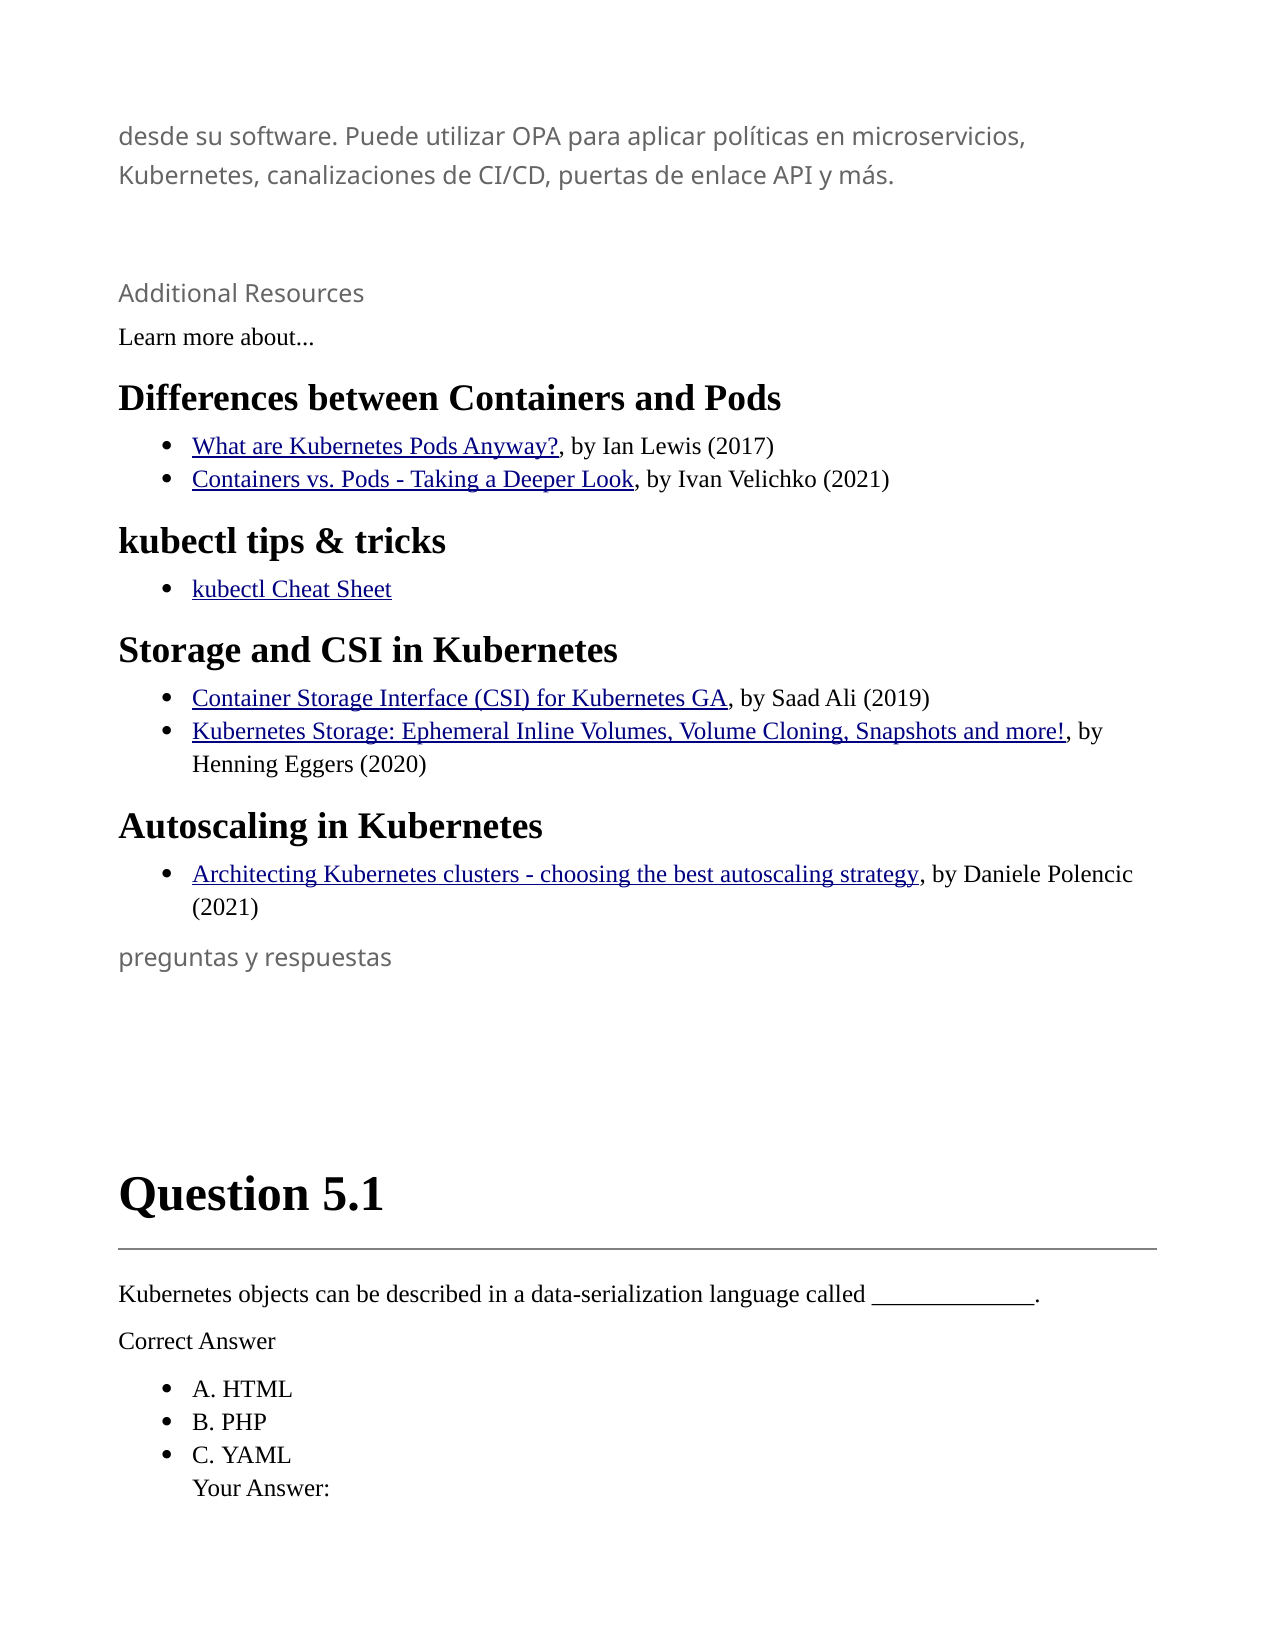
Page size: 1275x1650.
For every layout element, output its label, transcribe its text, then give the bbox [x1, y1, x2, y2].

list Architecting Kubernetes clusters - choosing the best autoscaling strategy, by Daniele Polencic (2021) [162, 859, 1157, 921]
subtitle Storage and CSI in Kubernetes [118, 628, 1157, 671]
list What are Kubernetes Pods Anyway?, by Ian Lewis (2017) [162, 431, 1157, 460]
list Containers vs. Pods - Taking a Deeper Look, by Ivan Velichko (2021) [162, 464, 1157, 493]
list C. YAML [162, 1440, 1157, 1469]
list kubectl Cheat Sheet [162, 574, 1157, 602]
list B. PHP [162, 1407, 1157, 1436]
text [118, 118, 1157, 191]
text Correct Answer [118, 1326, 1157, 1355]
list A. HTML [162, 1374, 1157, 1403]
subtitle kubectl tips & tricks [118, 518, 1157, 561]
text preguntas y respuestas [118, 939, 1157, 973]
subtitle Additional Resources [118, 275, 1157, 309]
text Kubernetes objects can be described in a data-serialization language called _____________. [118, 1279, 1157, 1308]
list Your Answer: [192, 1473, 1157, 1502]
subtitle Question 5.1 [118, 1163, 1157, 1221]
list Kubernetes Storage: Ephemeral Inline Volumes, Volume Cloning, Snapshots and more!, by Henning Eggers (2020) [162, 716, 1157, 778]
list Container Storage Interface (CSI) for Kubernetes GA, by Saad Ali (2019) [162, 683, 1157, 712]
text Learn more about... [118, 322, 1157, 351]
subtitle Autoscaling in Kubernetes [118, 803, 1157, 846]
subtitle Differences between Containers and Pods [118, 376, 1157, 419]
